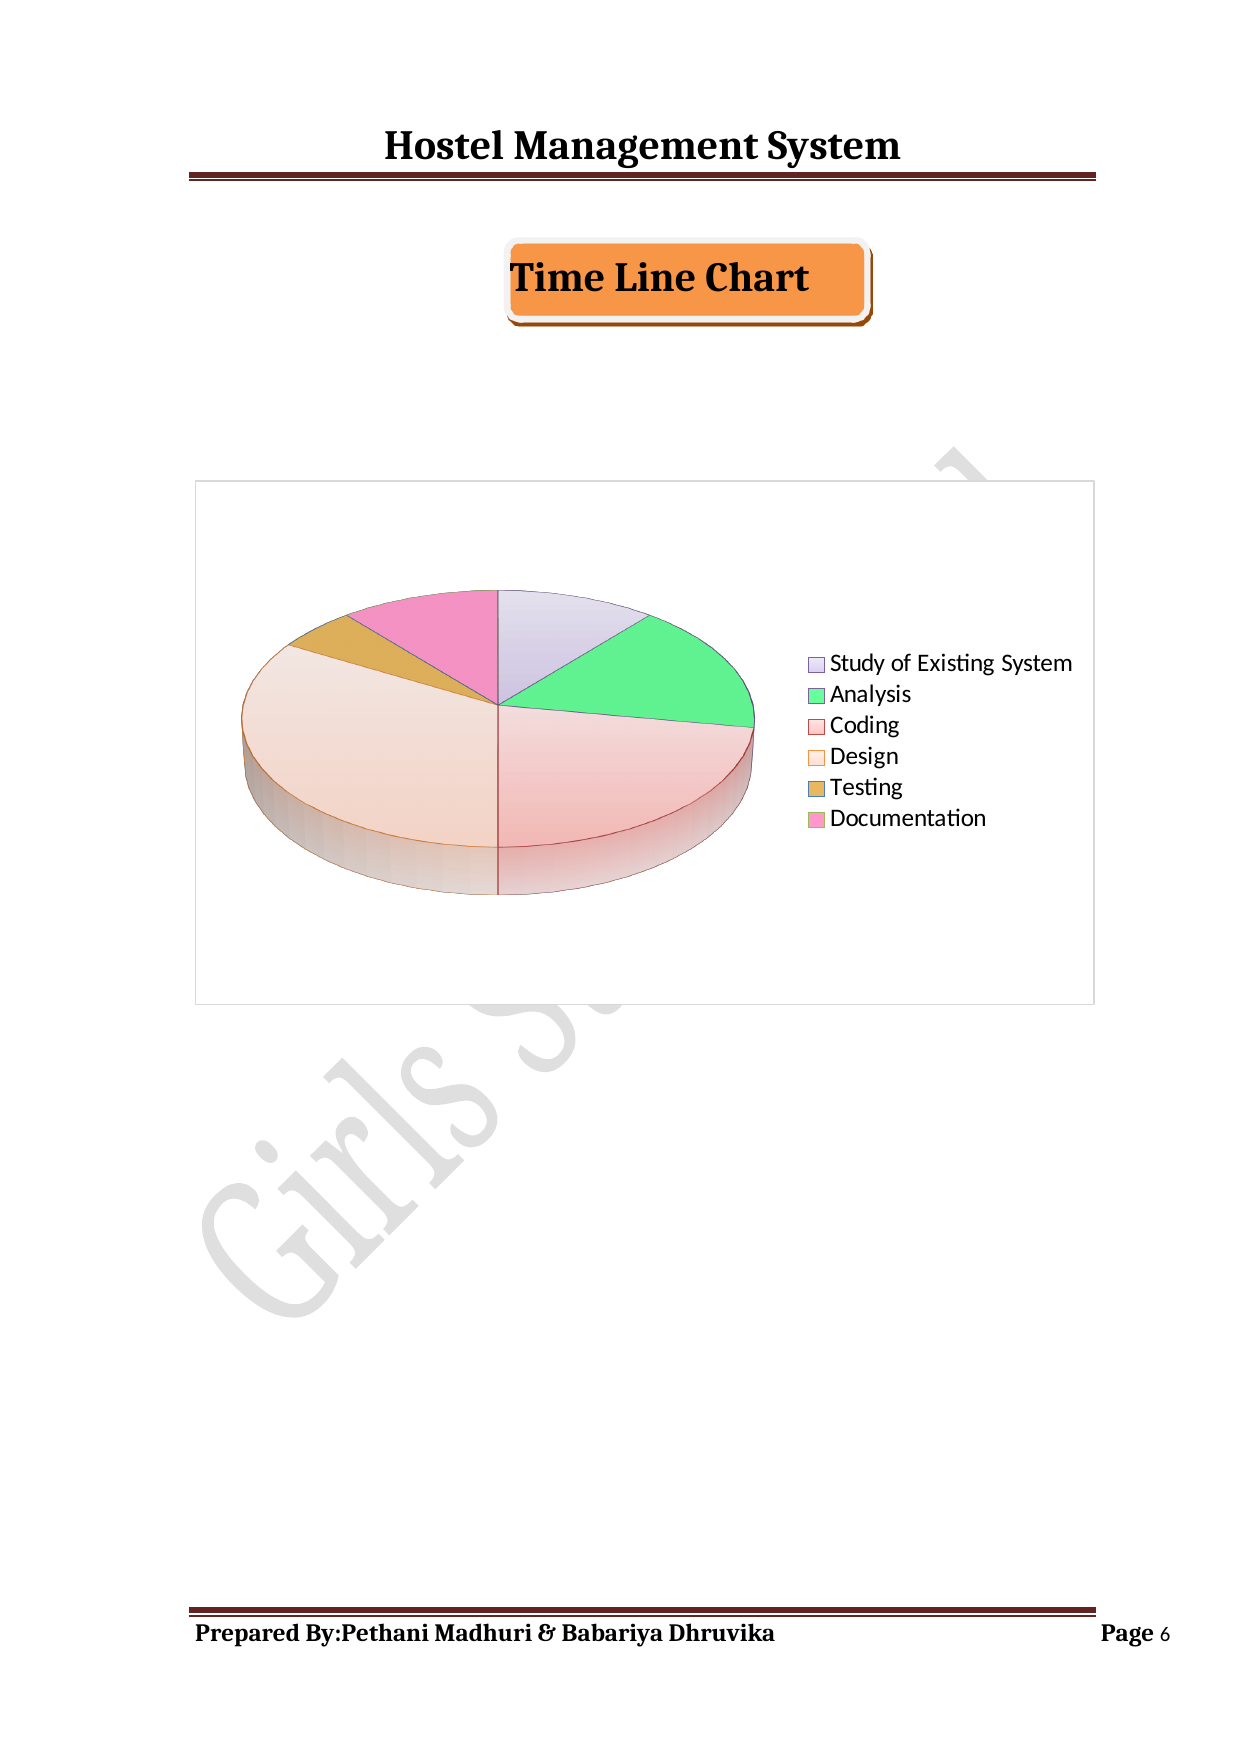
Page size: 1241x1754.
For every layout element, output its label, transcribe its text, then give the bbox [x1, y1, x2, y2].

picture [493, 227, 880, 254]
text Time Line Chart [195, 254, 1051, 302]
picture [493, 302, 880, 332]
